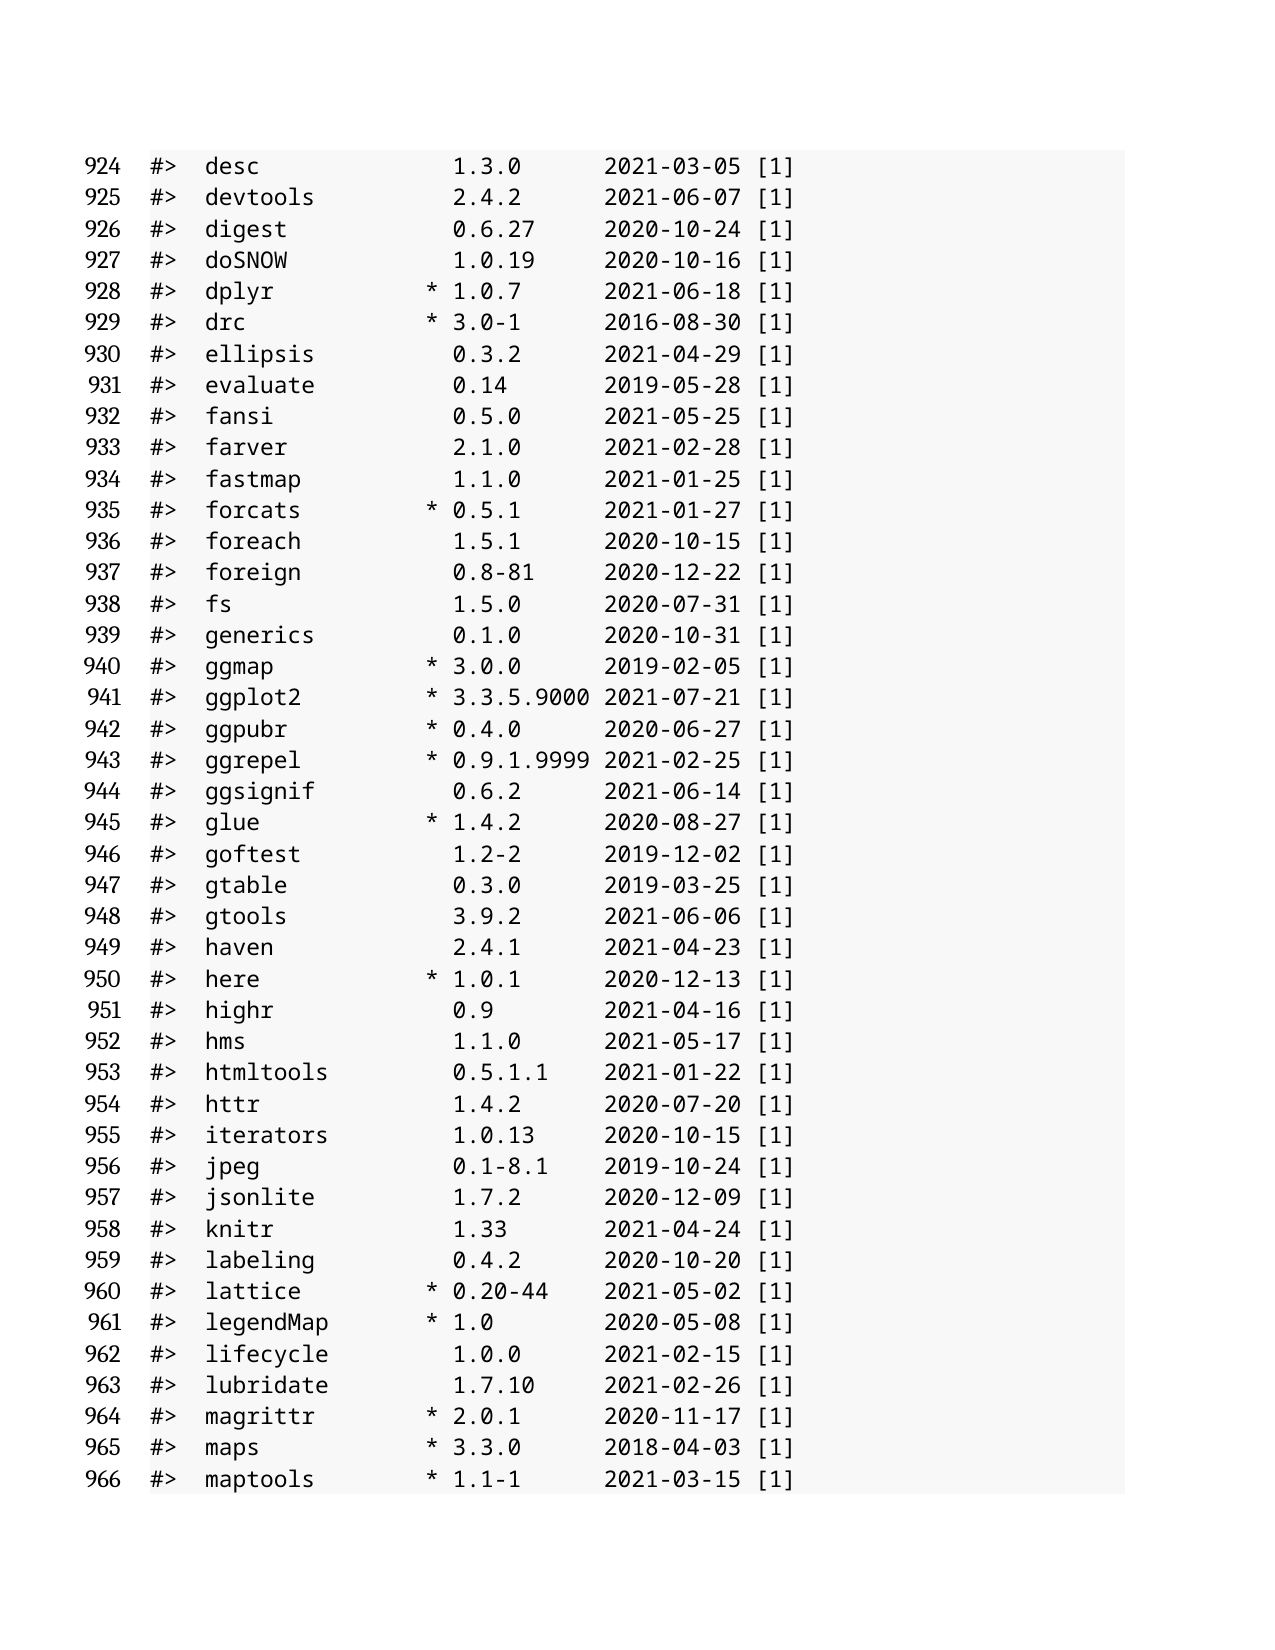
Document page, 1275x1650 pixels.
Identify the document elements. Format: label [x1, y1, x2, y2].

text [150, 150, 1125, 1494]
